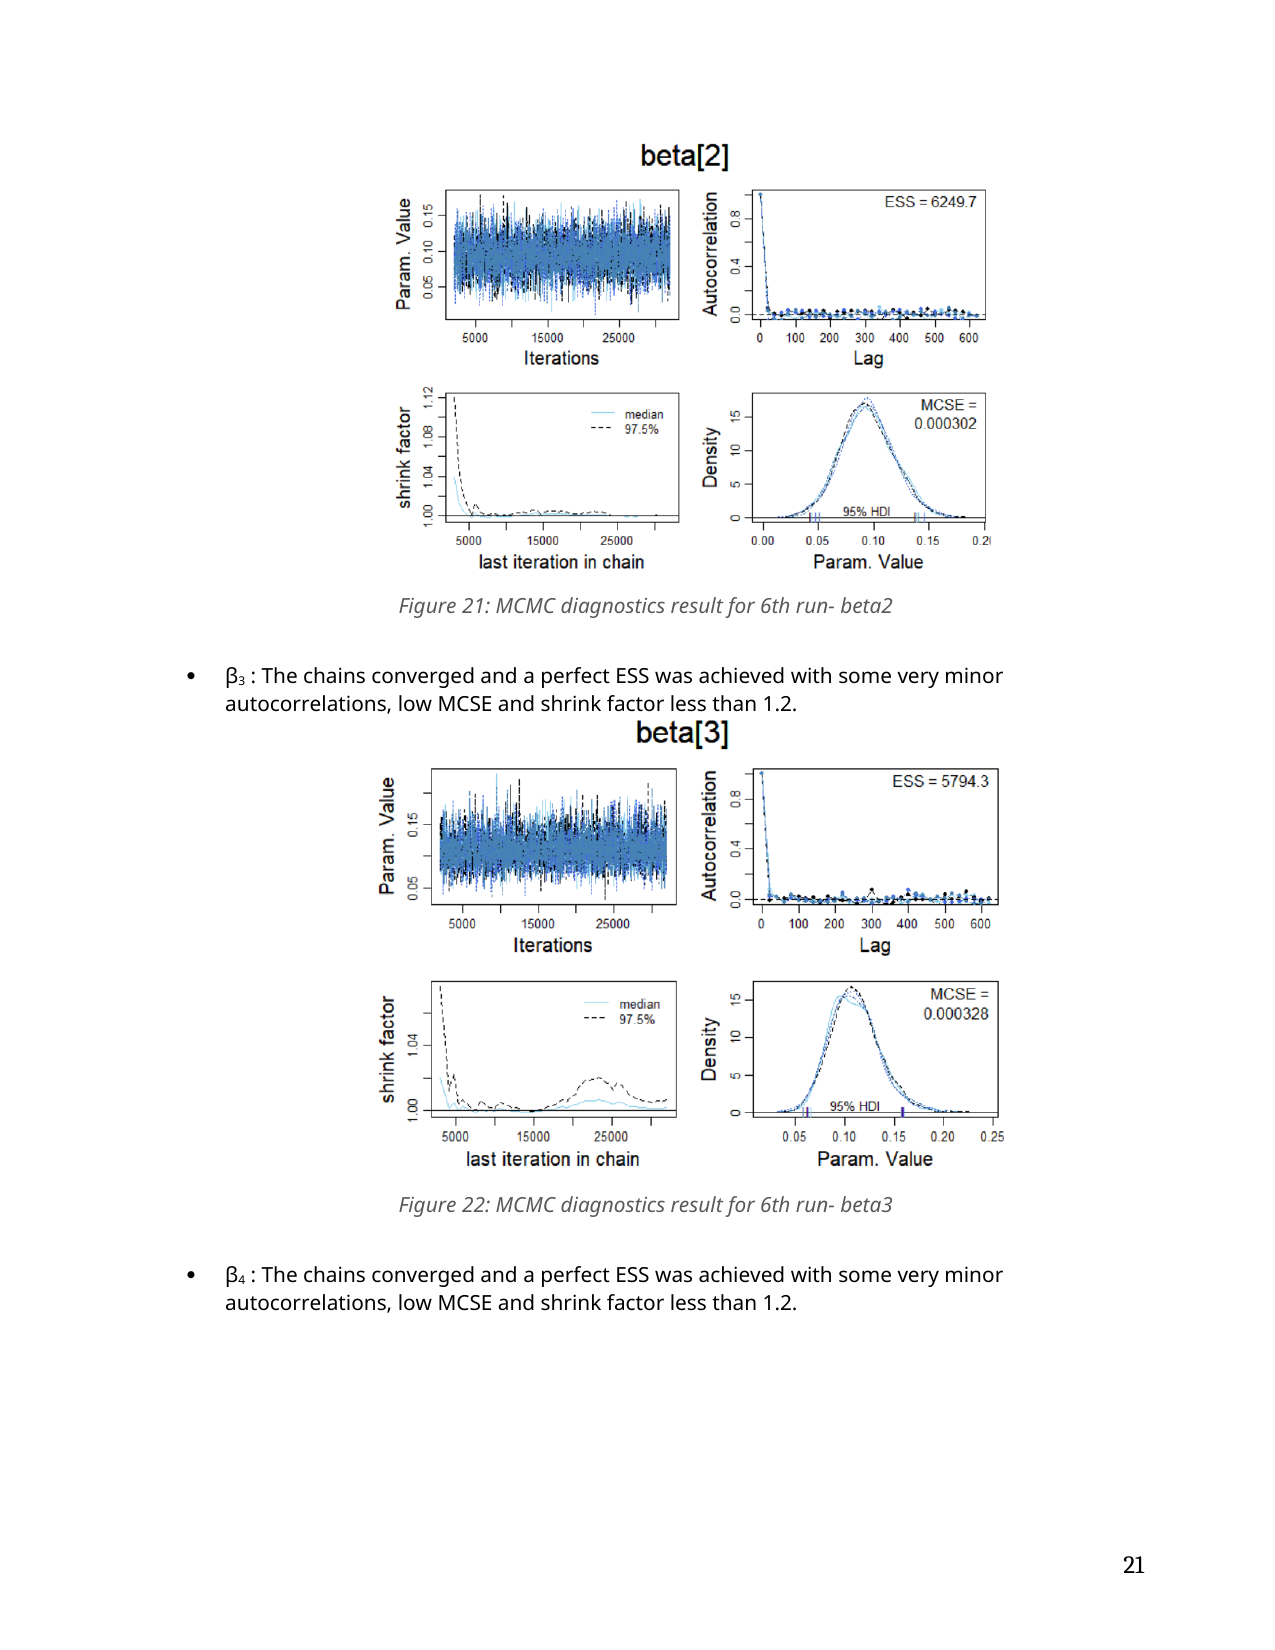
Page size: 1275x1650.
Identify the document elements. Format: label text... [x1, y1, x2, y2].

picture [378, 140, 991, 571]
list β4 : The chains converged and a perfect ESS was achieved with some very minor autocorrelations, low MCSE and shrink factor less than 1.2. [187, 1260, 1144, 1317]
picture [361, 717, 1007, 1170]
text Figure 22: MCMC diagnostics result for 6th run- beta3 [150, 1190, 1144, 1219]
list β3 : The chains converged and a perfect ESS was achieved with some very minor autocorrelations, low MCSE and shrink factor less than 1.2. [187, 661, 1144, 718]
text Figure 21: MCMC diagnostics result for 6th run- beta2 [150, 591, 1144, 620]
